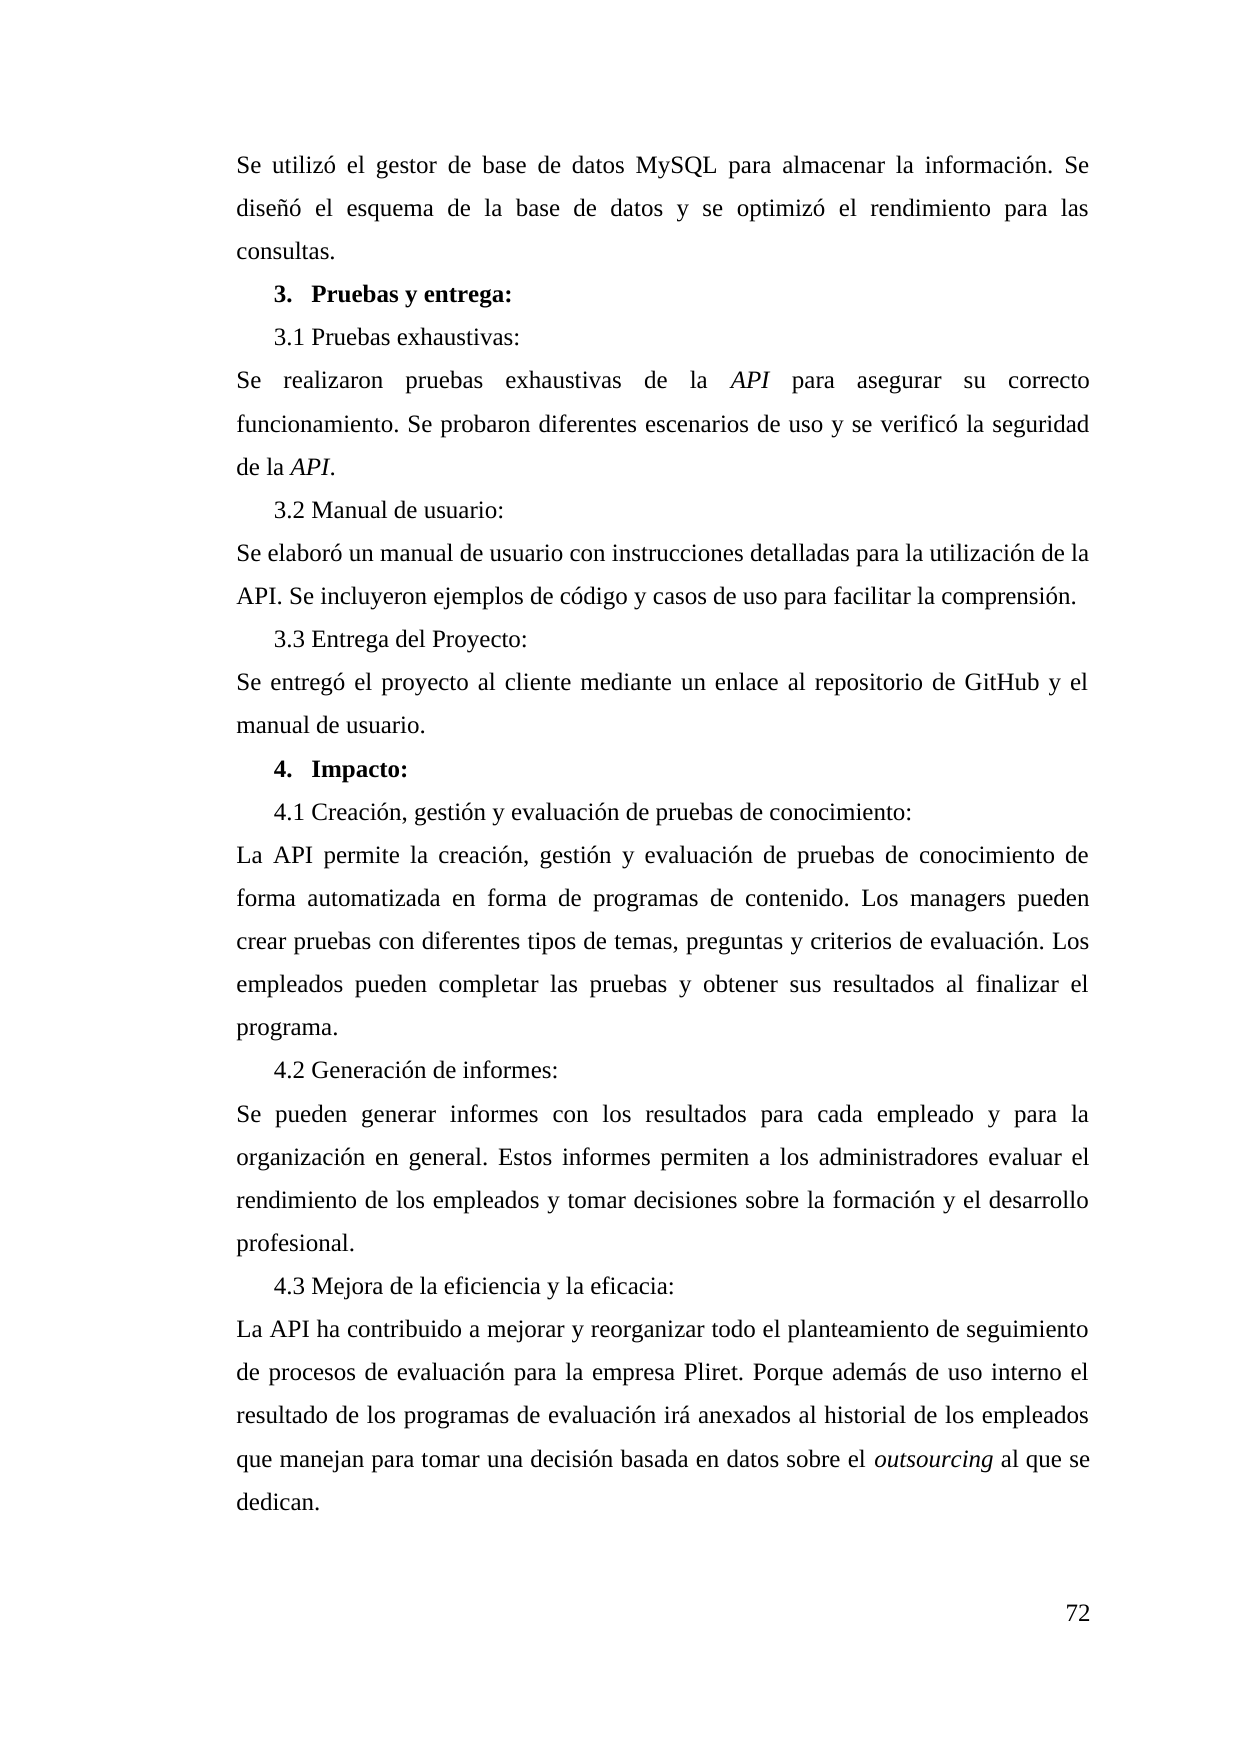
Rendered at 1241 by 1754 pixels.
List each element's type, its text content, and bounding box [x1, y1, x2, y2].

text Se entregó el proyecto al cliente mediante un enlace al repositorio de GitHub y el manual de usuario. [236, 667, 1090, 739]
list Mejora de la eficiencia y la eficacia: [274, 1271, 1090, 1300]
list Pruebas exhaustivas: [274, 322, 1090, 351]
text La API ha contribuido a mejorar y reorganizar todo el planteamiento de seguimiento de procesos de evaluación para la empresa Pliret. Porque además de uso interno el resultado de los programas de evaluación irá anexados al historial de los empleados que manejan para tomar una decisión basada en datos sobre el outsourcing al que se dedican. [236, 1314, 1090, 1516]
list Manual de usuario: [274, 495, 1090, 524]
list Entrega del Proyecto: [274, 624, 1090, 653]
text Se elaboró un manual de usuario con instrucciones detalladas para la utilización de la API. Se incluyeron ejemplos de código y casos de uso para facilitar la comprensión. [236, 538, 1090, 610]
list Creación, gestión y evaluación de pruebas de conocimiento: [274, 797, 1090, 826]
list Generación de informes: [274, 1056, 1090, 1084]
subtitle Pruebas y entrega: [274, 279, 1090, 308]
text Se utilizó el gestor de base de datos MySQL para almacenar la información. Se diseñó el esquema de la base de datos y se optimizó el rendimiento para las consultas. [236, 150, 1090, 265]
text La API permite la creación, gestión y evaluación de pruebas de conocimiento de forma automatizada en forma de programas de contenido. Los managers pueden crear pruebas con diferentes tipos de temas, preguntas y criterios de evaluación. Los empleados pueden completar las pruebas y obtener sus resultados al finalizar el programa. [236, 840, 1090, 1041]
subtitle Impacto: [274, 754, 1090, 782]
text Se realizaron pruebas exhaustivas de la API para asegurar su correcto funcionamiento. Se probaron diferentes escenarios de uso y se verificó la seguridad de la API. [236, 366, 1090, 481]
text Se pueden generar informes con los resultados para cada empleado y para la organización en general. Estos informes permiten a los administradores evaluar el rendimiento de los empleados y tomar decisiones sobre la formación y el desarrollo profesional. [236, 1099, 1090, 1257]
